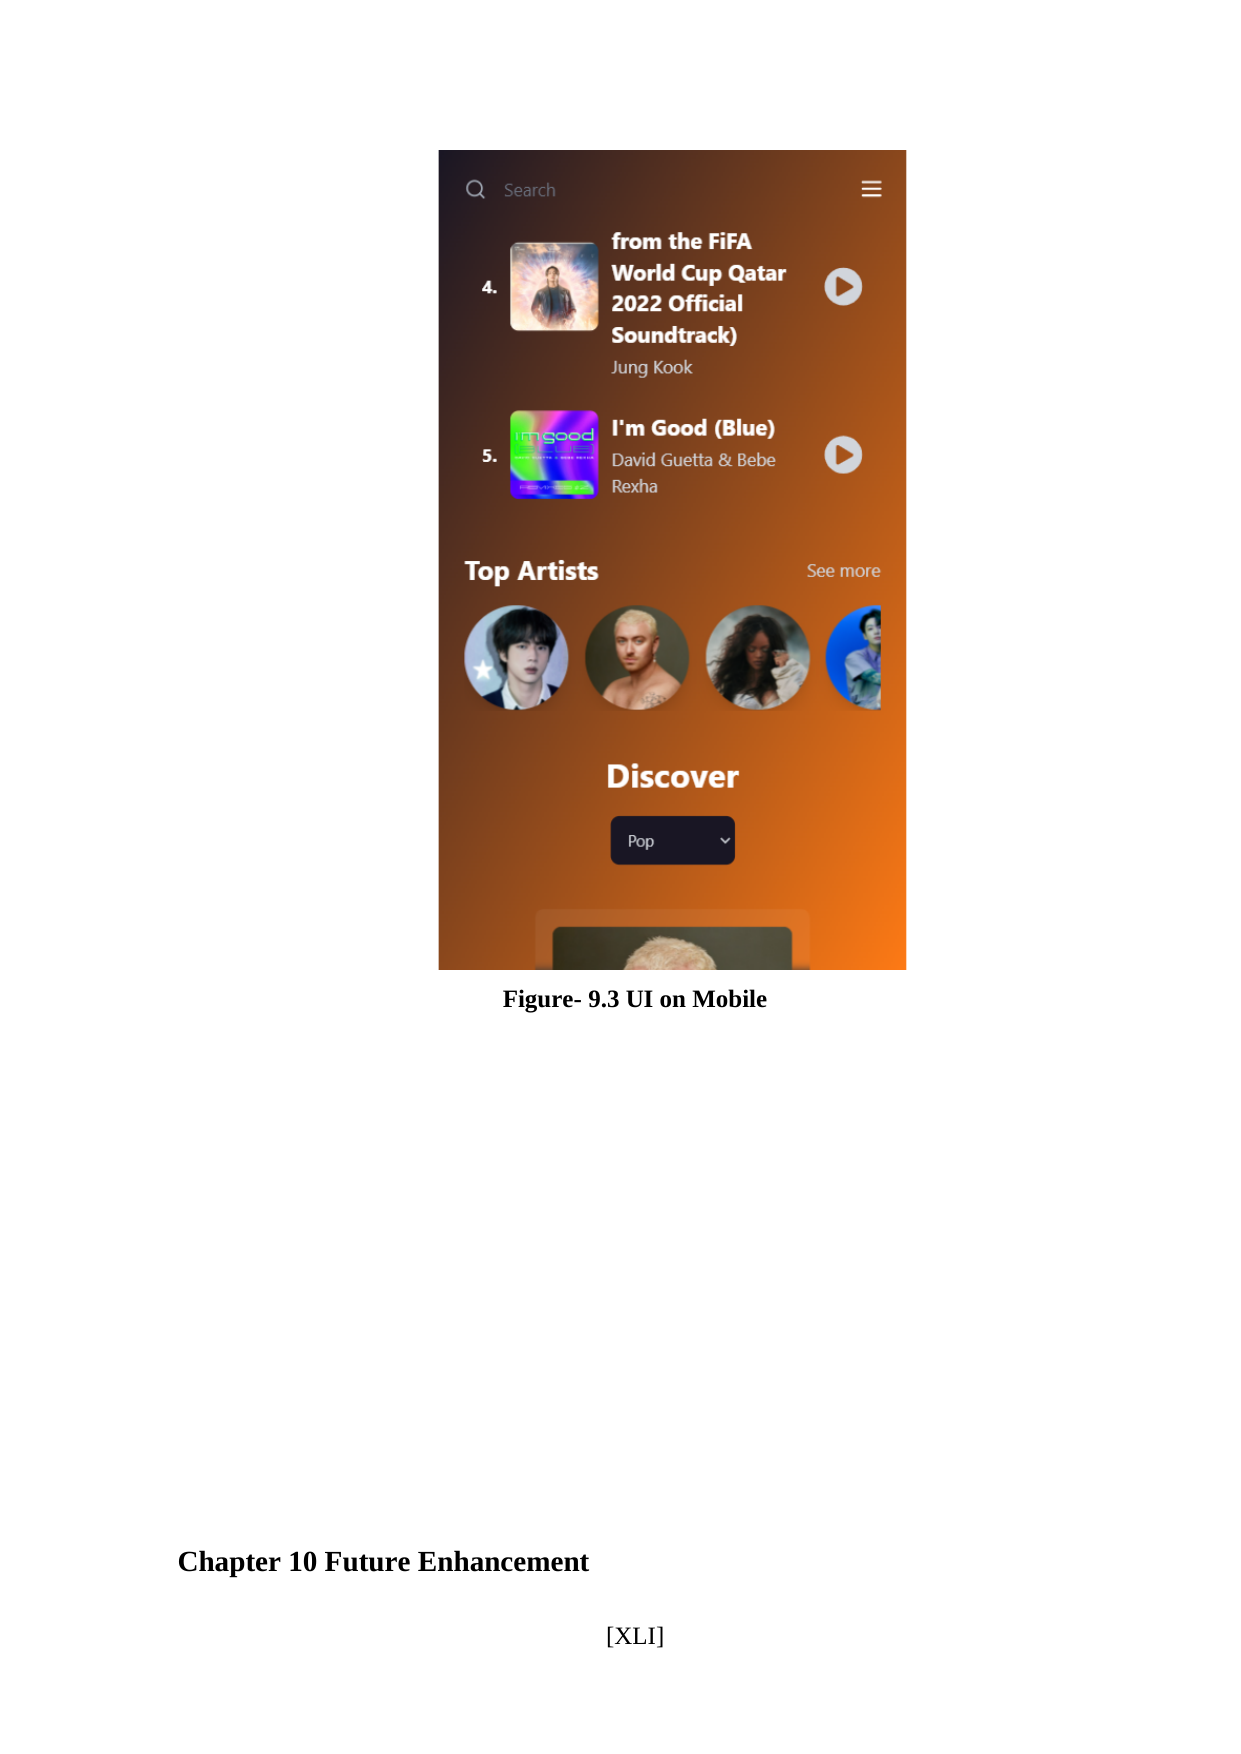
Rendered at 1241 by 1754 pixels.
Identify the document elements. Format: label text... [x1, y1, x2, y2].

text Figure- 9.3 UI on Mobile [177, 984, 1092, 1013]
picture [438, 150, 907, 970]
text Chapter 10 Future Enhancement [177, 1544, 1092, 1578]
